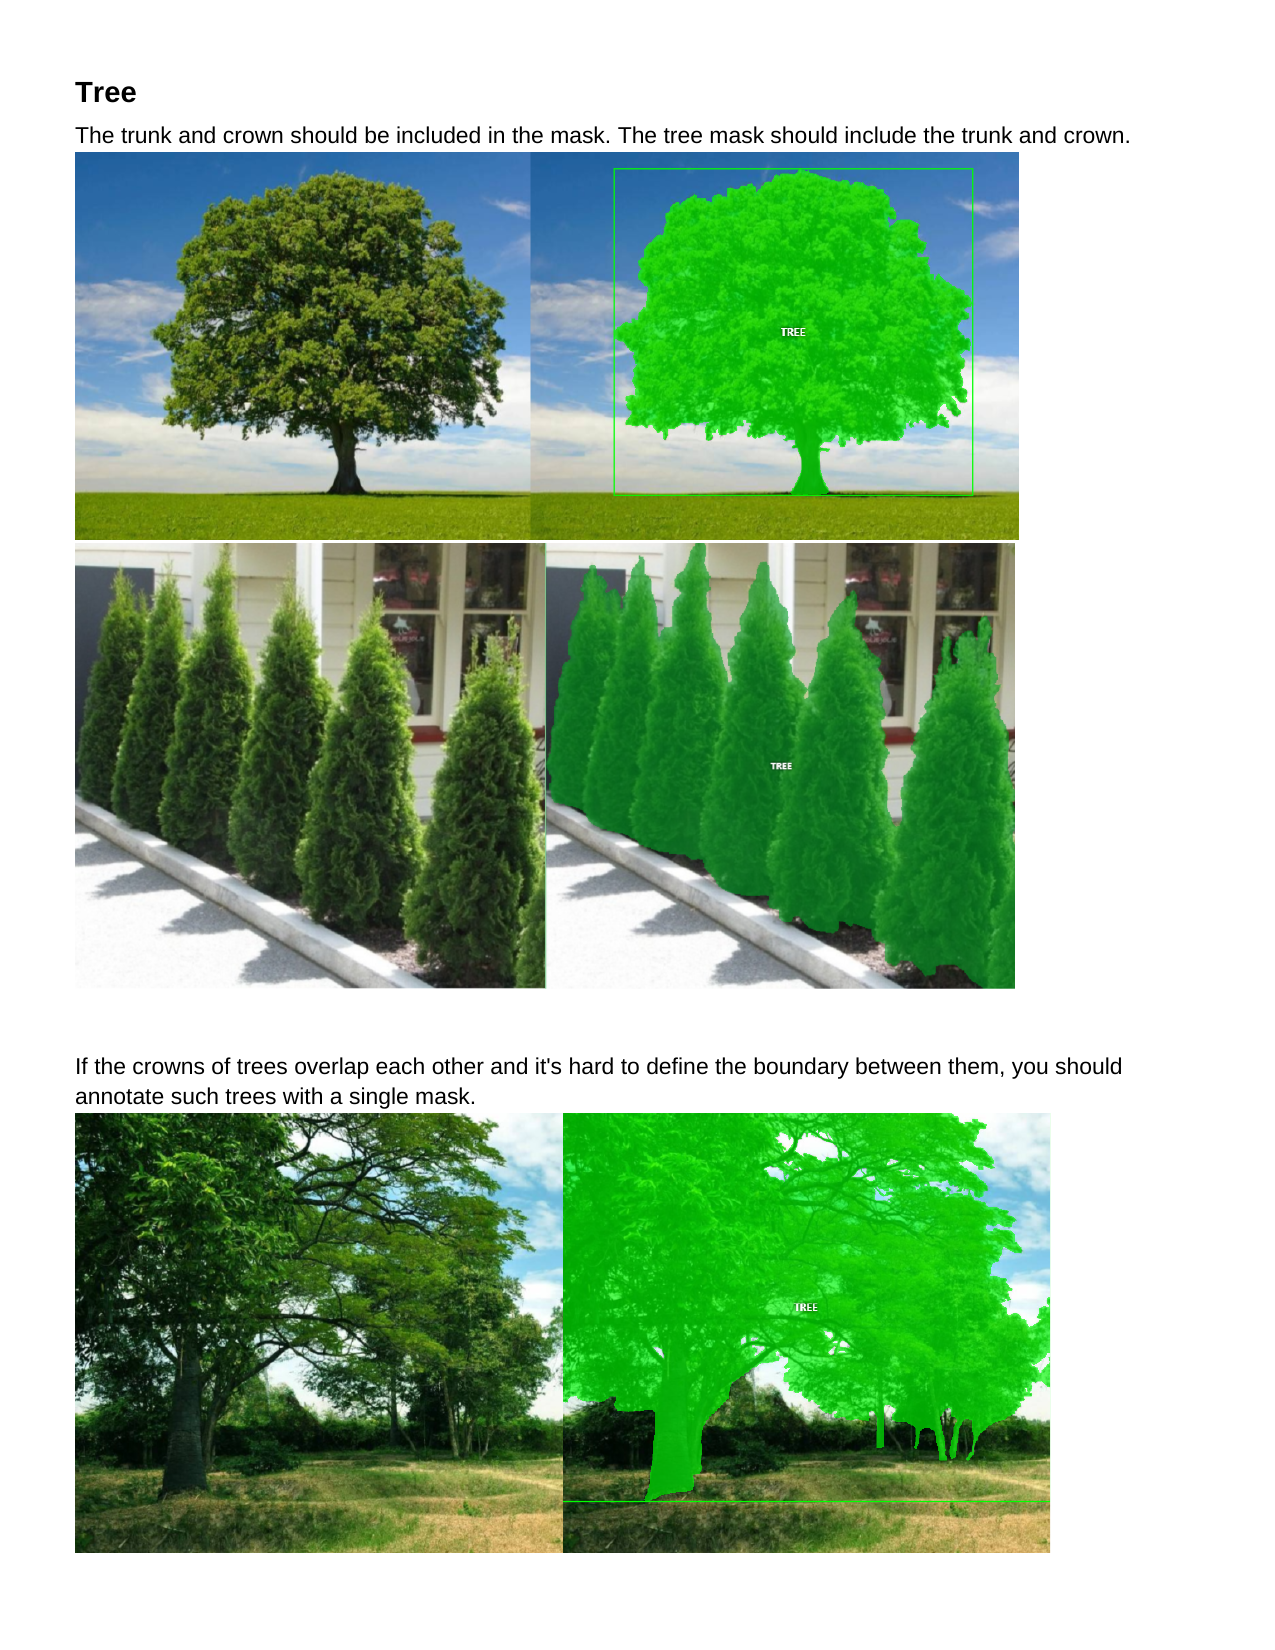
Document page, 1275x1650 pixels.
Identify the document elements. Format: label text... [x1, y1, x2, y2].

subtitle Tree [75, 75, 1200, 108]
text If the crowns of trees overlap each other and it's hard to define the boundary between them, you should annotate such trees with a single mask. [75, 1053, 1200, 1109]
picture [75, 543, 1015, 989]
picture [75, 152, 1019, 540]
picture [75, 1113, 1050, 1553]
text The trunk and crown should be included in the mask. The tree mask should include the trunk and crown. [75, 122, 1200, 148]
